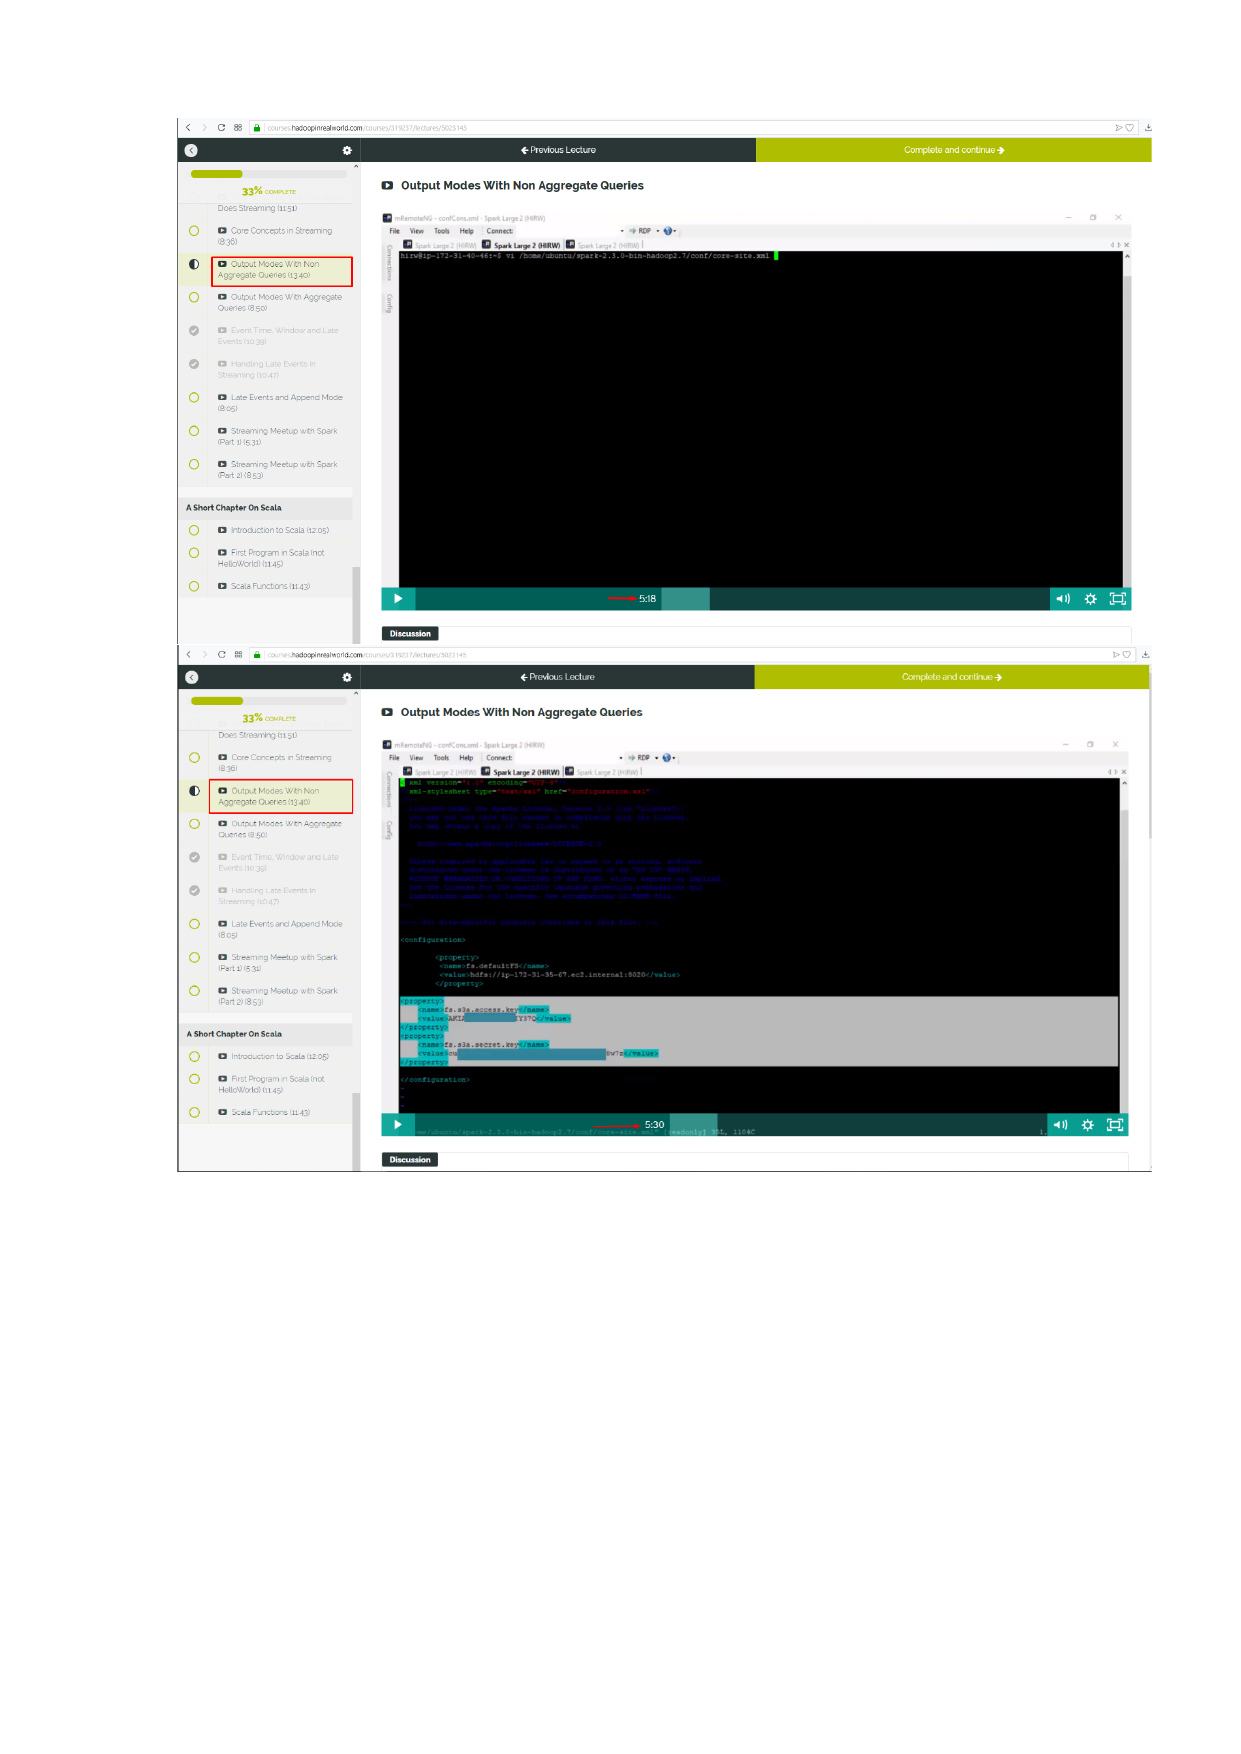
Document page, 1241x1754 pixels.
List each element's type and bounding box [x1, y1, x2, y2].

picture [177, 645, 1152, 1172]
picture [177, 118, 1152, 644]
